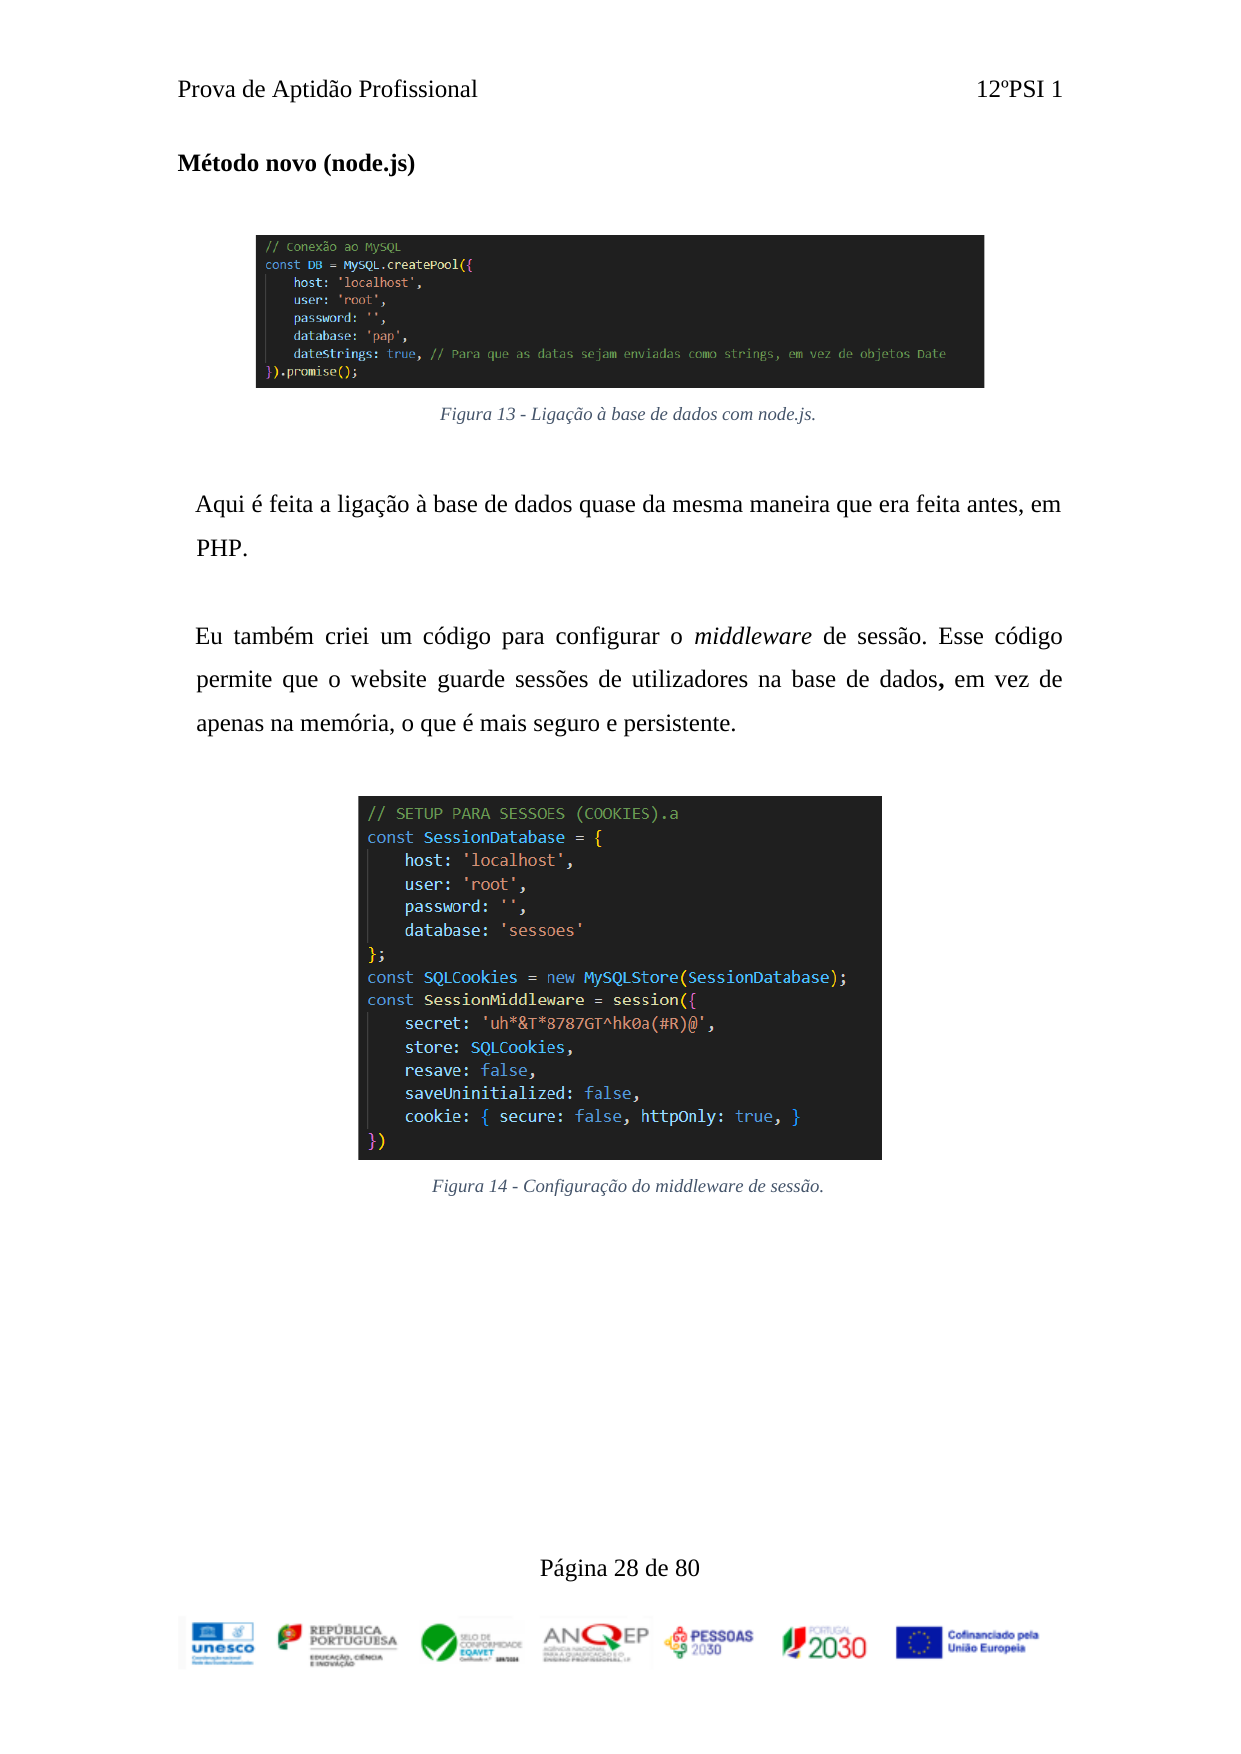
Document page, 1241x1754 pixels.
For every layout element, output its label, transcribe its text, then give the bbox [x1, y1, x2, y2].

picture [255, 235, 985, 388]
picture [358, 796, 882, 1160]
picture [177, 1615, 1084, 1677]
text Método novo (node.js) [177, 148, 1063, 176]
text Aqui é feita a ligação à base de dados quase da mesma maneira que era feita antes, em PHP. [195, 489, 1063, 562]
text Eu também criei um código para configurar o middleware de sessão. Esse código permite que o website guarde sessões de utilizadores na base de dados, em vez de apenas na memória, o que é mais seguro e persistente. [195, 621, 1063, 737]
